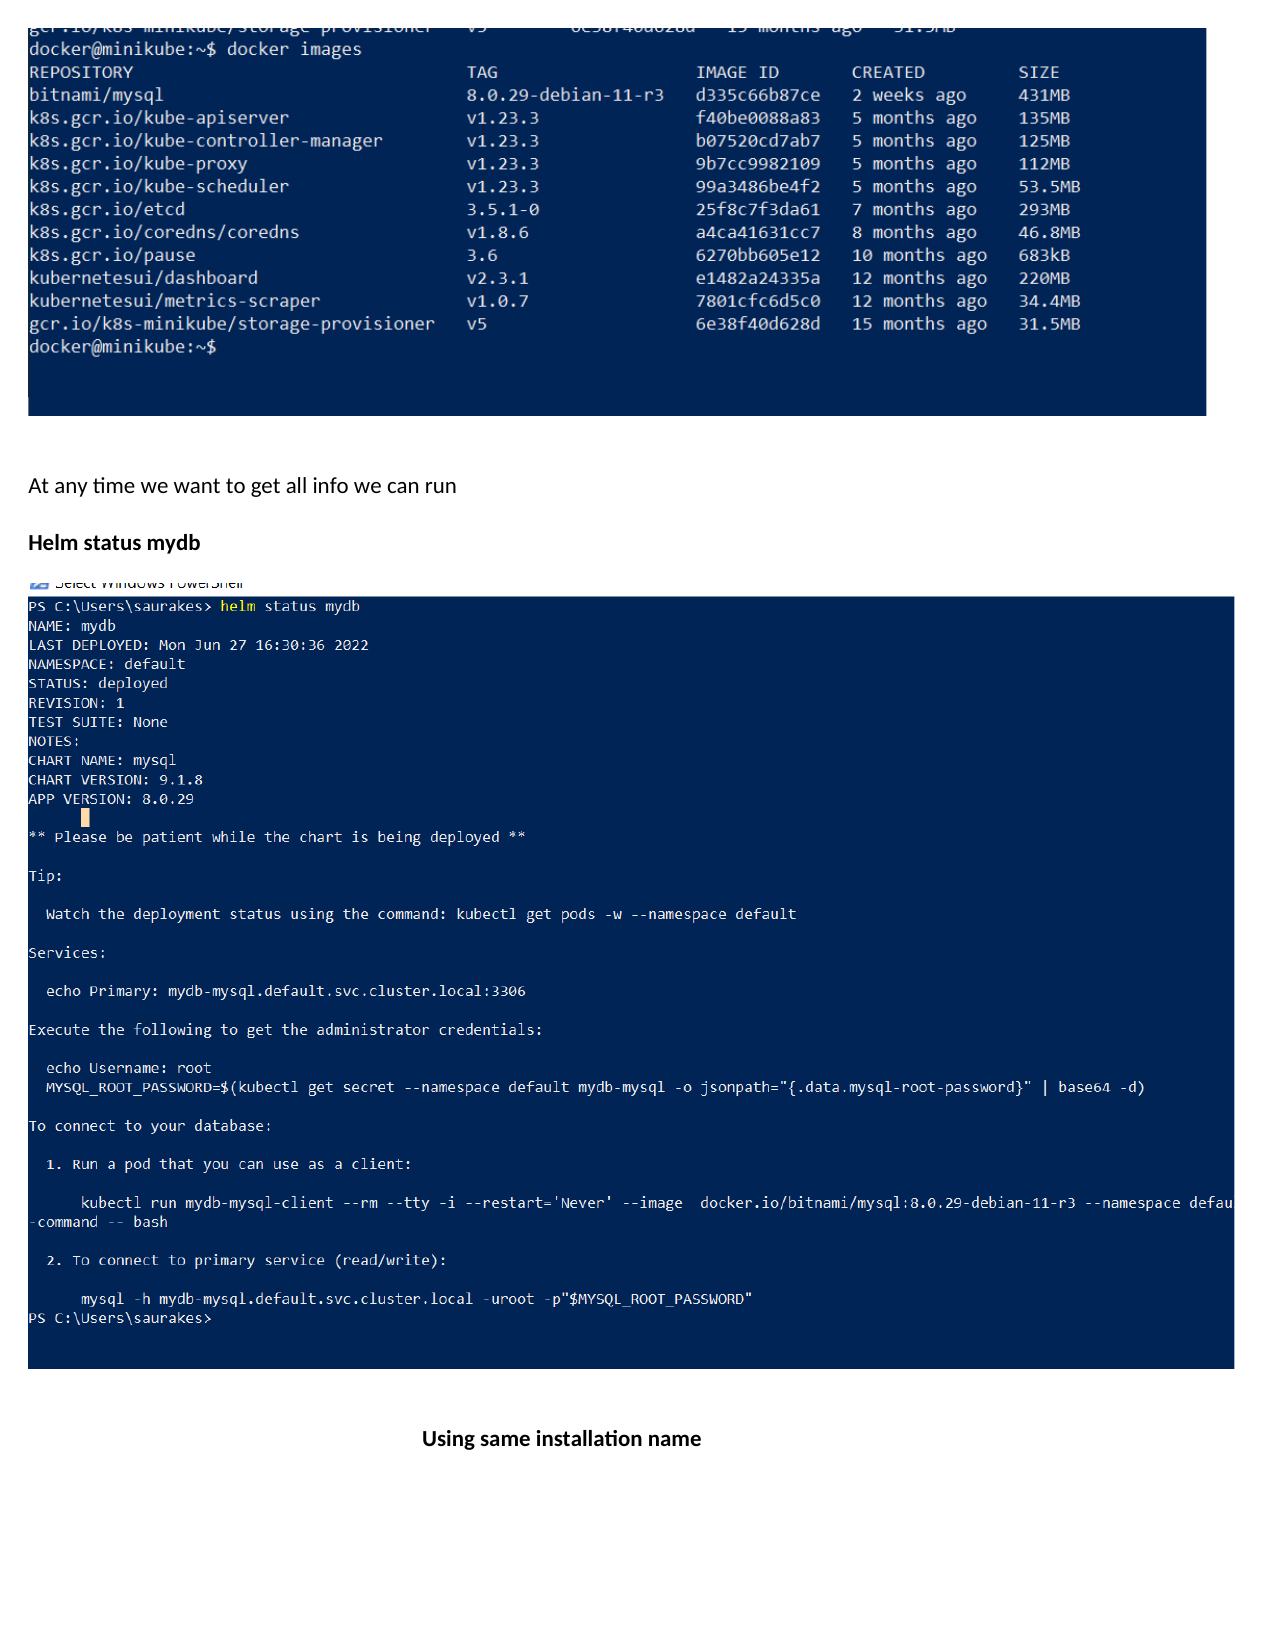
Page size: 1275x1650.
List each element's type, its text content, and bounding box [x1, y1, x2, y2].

text Helm status mydb [28, 528, 1237, 556]
picture [28, 28, 1207, 416]
picture [28, 583, 1235, 1369]
text At any time we want to get all info we can run [28, 472, 1237, 500]
text Using same installation name [422, 1424, 1237, 1452]
